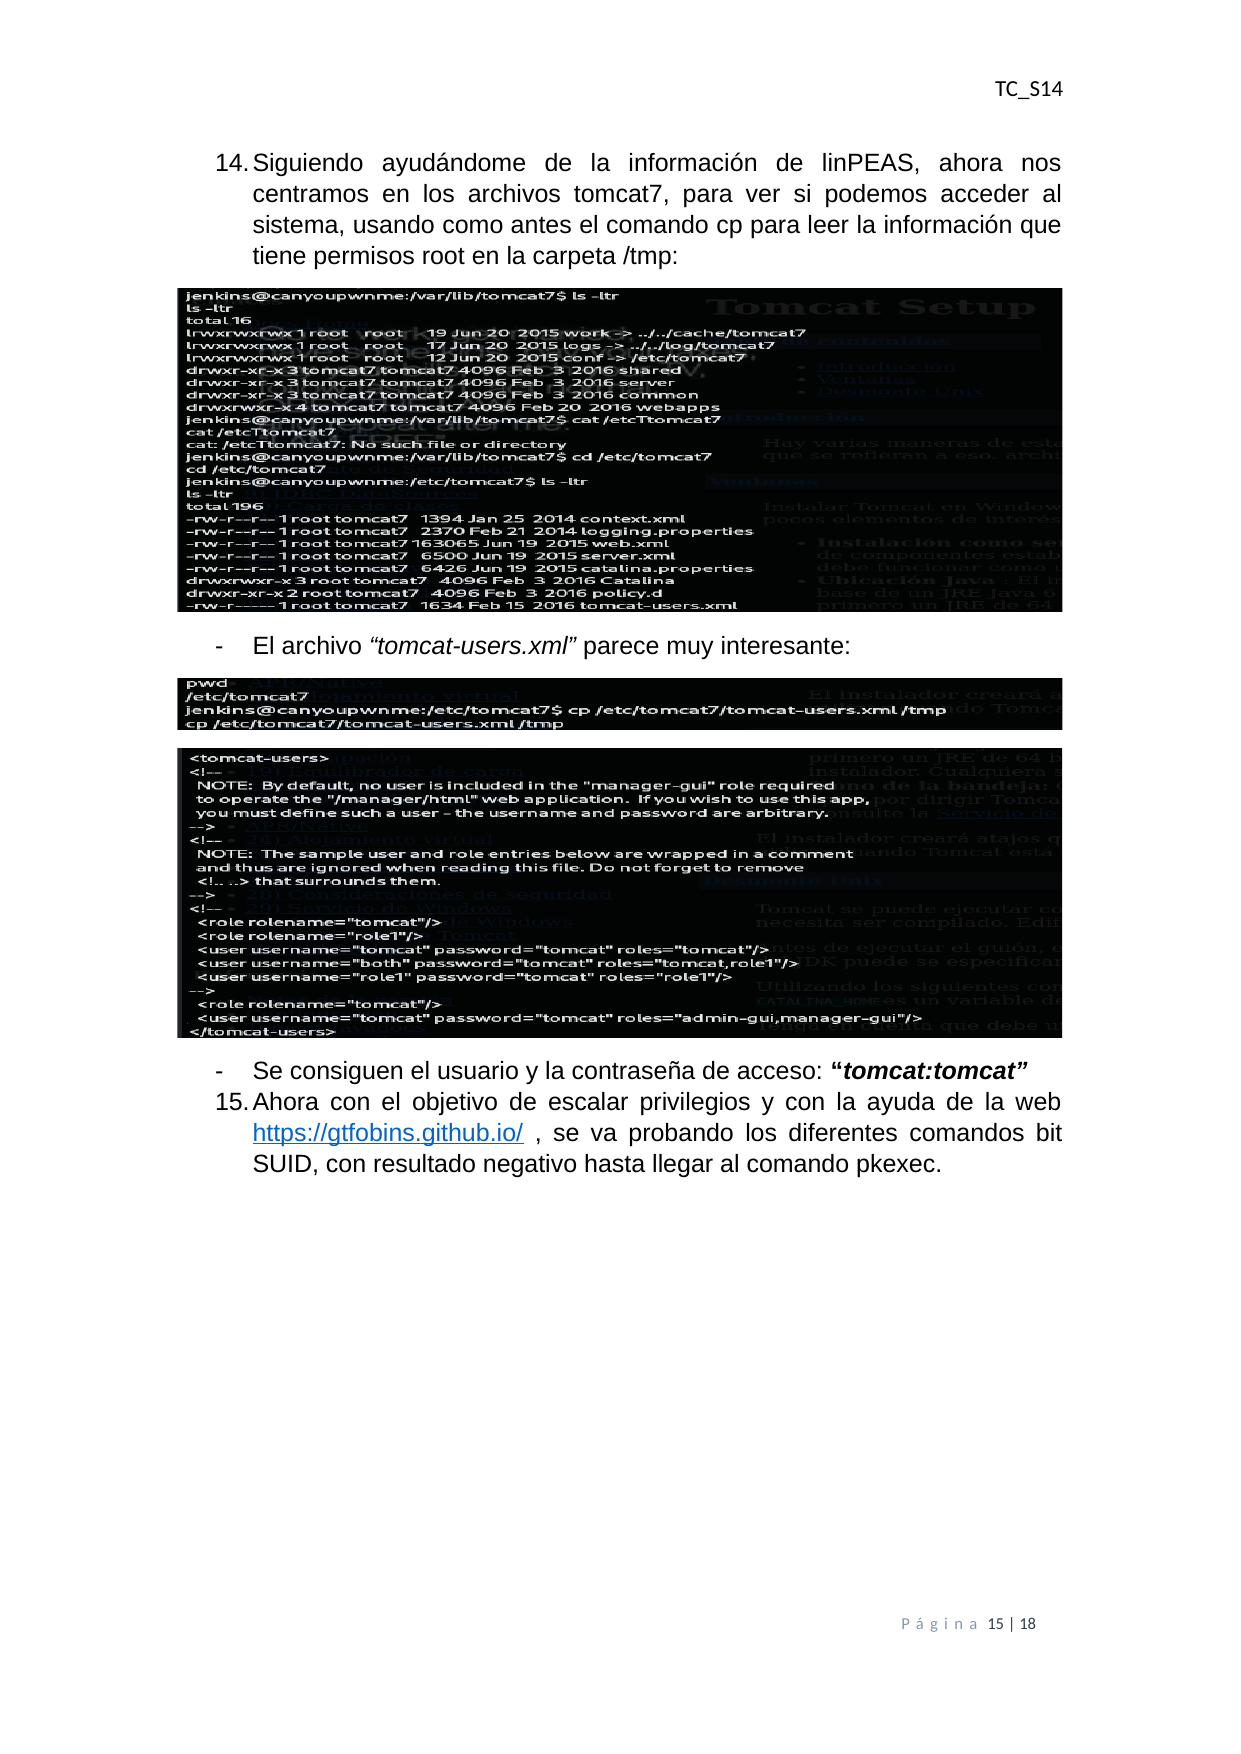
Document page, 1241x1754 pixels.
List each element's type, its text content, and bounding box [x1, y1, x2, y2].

list Se consiguen el usuario y la contraseña de acceso: “tomcat:tomcat” [215, 1056, 1063, 1085]
picture [177, 678, 1063, 730]
list El archivo “tomcat-users.xml” parece muy interesante: [215, 631, 1063, 659]
list Ahora con el objetivo de escalar privilegios y con la ayuda de la web https://gtfobins.github.io/ , se va probando los diferentes comandos bit SUID, con resultado negativo hasta llegar al comando pkexec. [215, 1087, 1063, 1178]
picture [177, 748, 1063, 1038]
picture [177, 288, 1063, 612]
list Siguiendo ayudándome de la información de linPEAS, ahora nos centramos en los archivos tomcat7, para ver si podemos acceder al sistema, usando como antes el comando cp para leer la información que tiene permisos root en la carpeta /tmp: [215, 148, 1063, 269]
